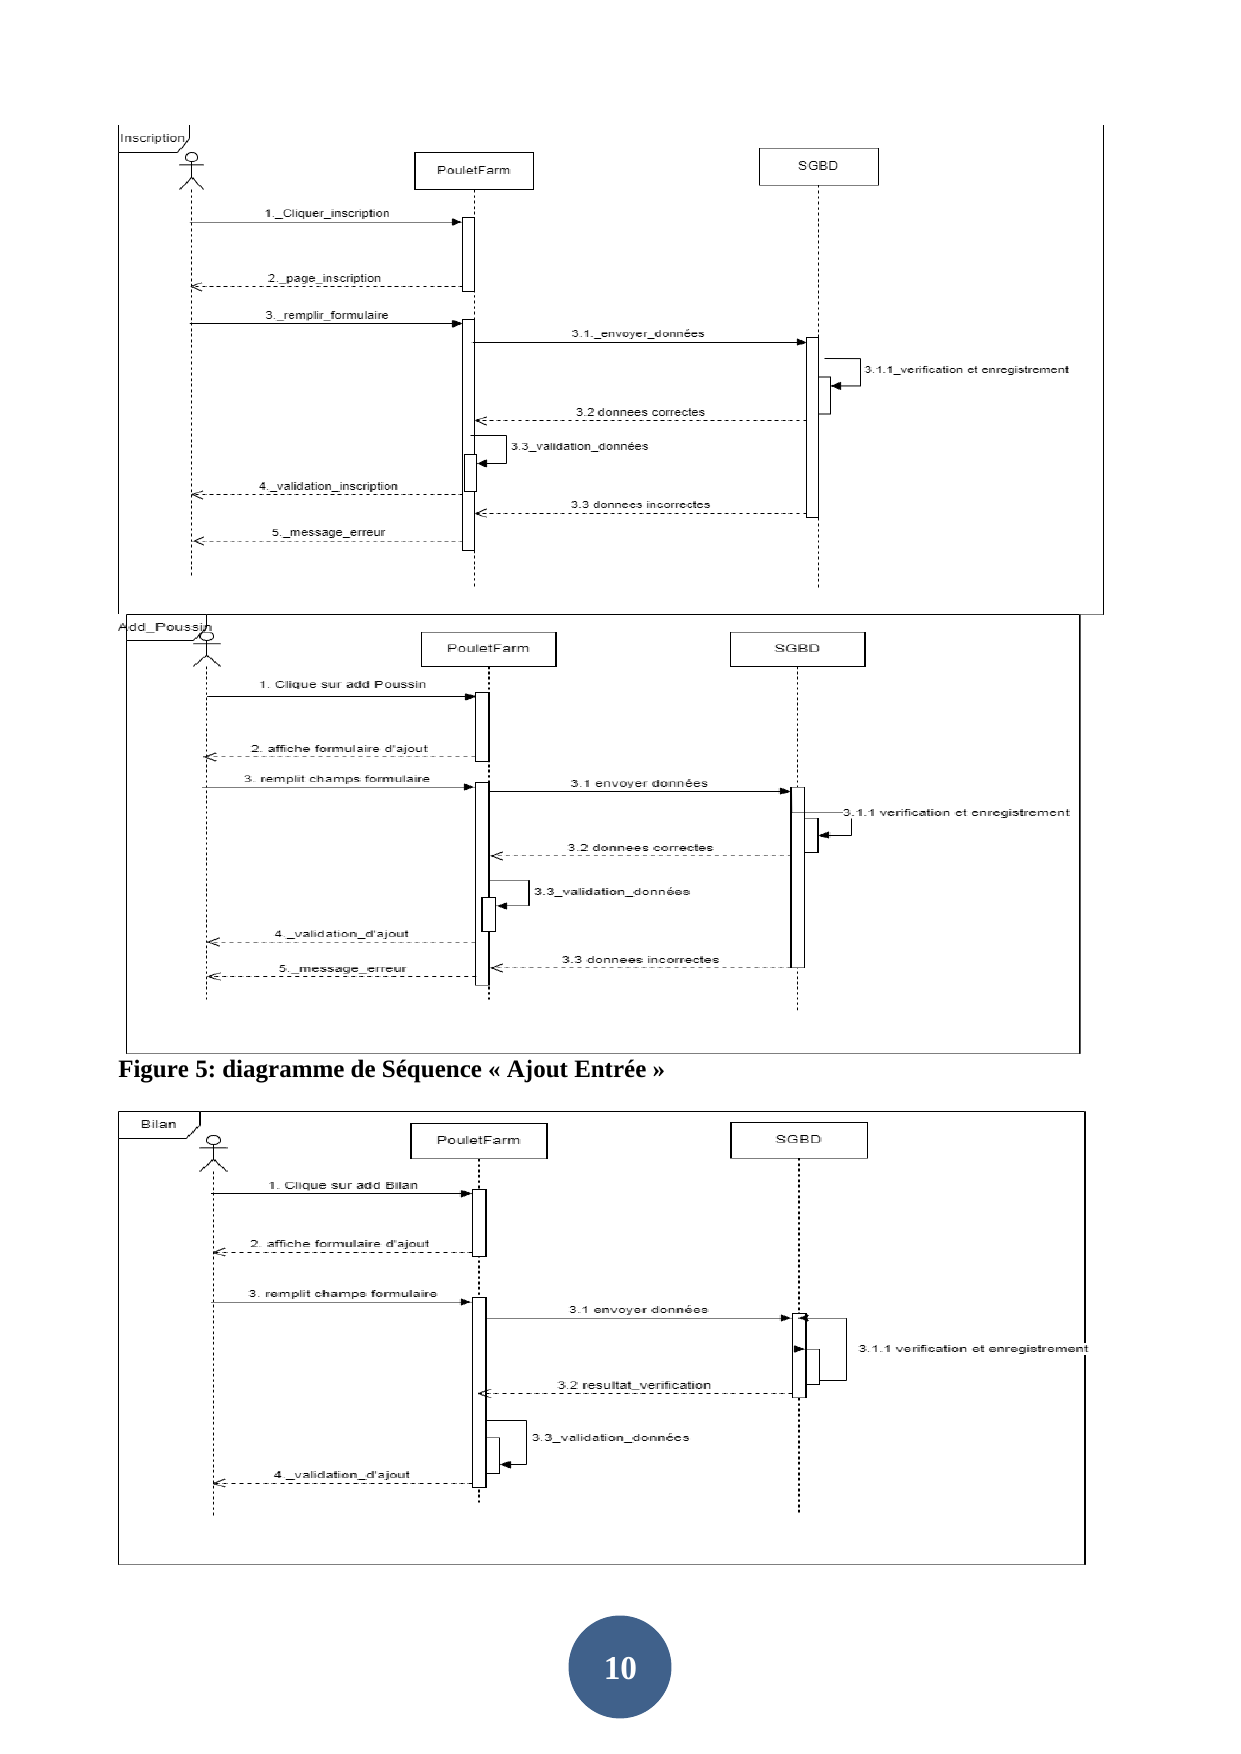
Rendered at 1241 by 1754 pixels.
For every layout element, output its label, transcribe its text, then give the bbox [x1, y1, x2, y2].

text Figure 5: diagramme de Séquence « Ajout Entrée » [118, 1054, 1122, 1083]
picture [118, 125, 1106, 1054]
picture [118, 1111, 1089, 1565]
